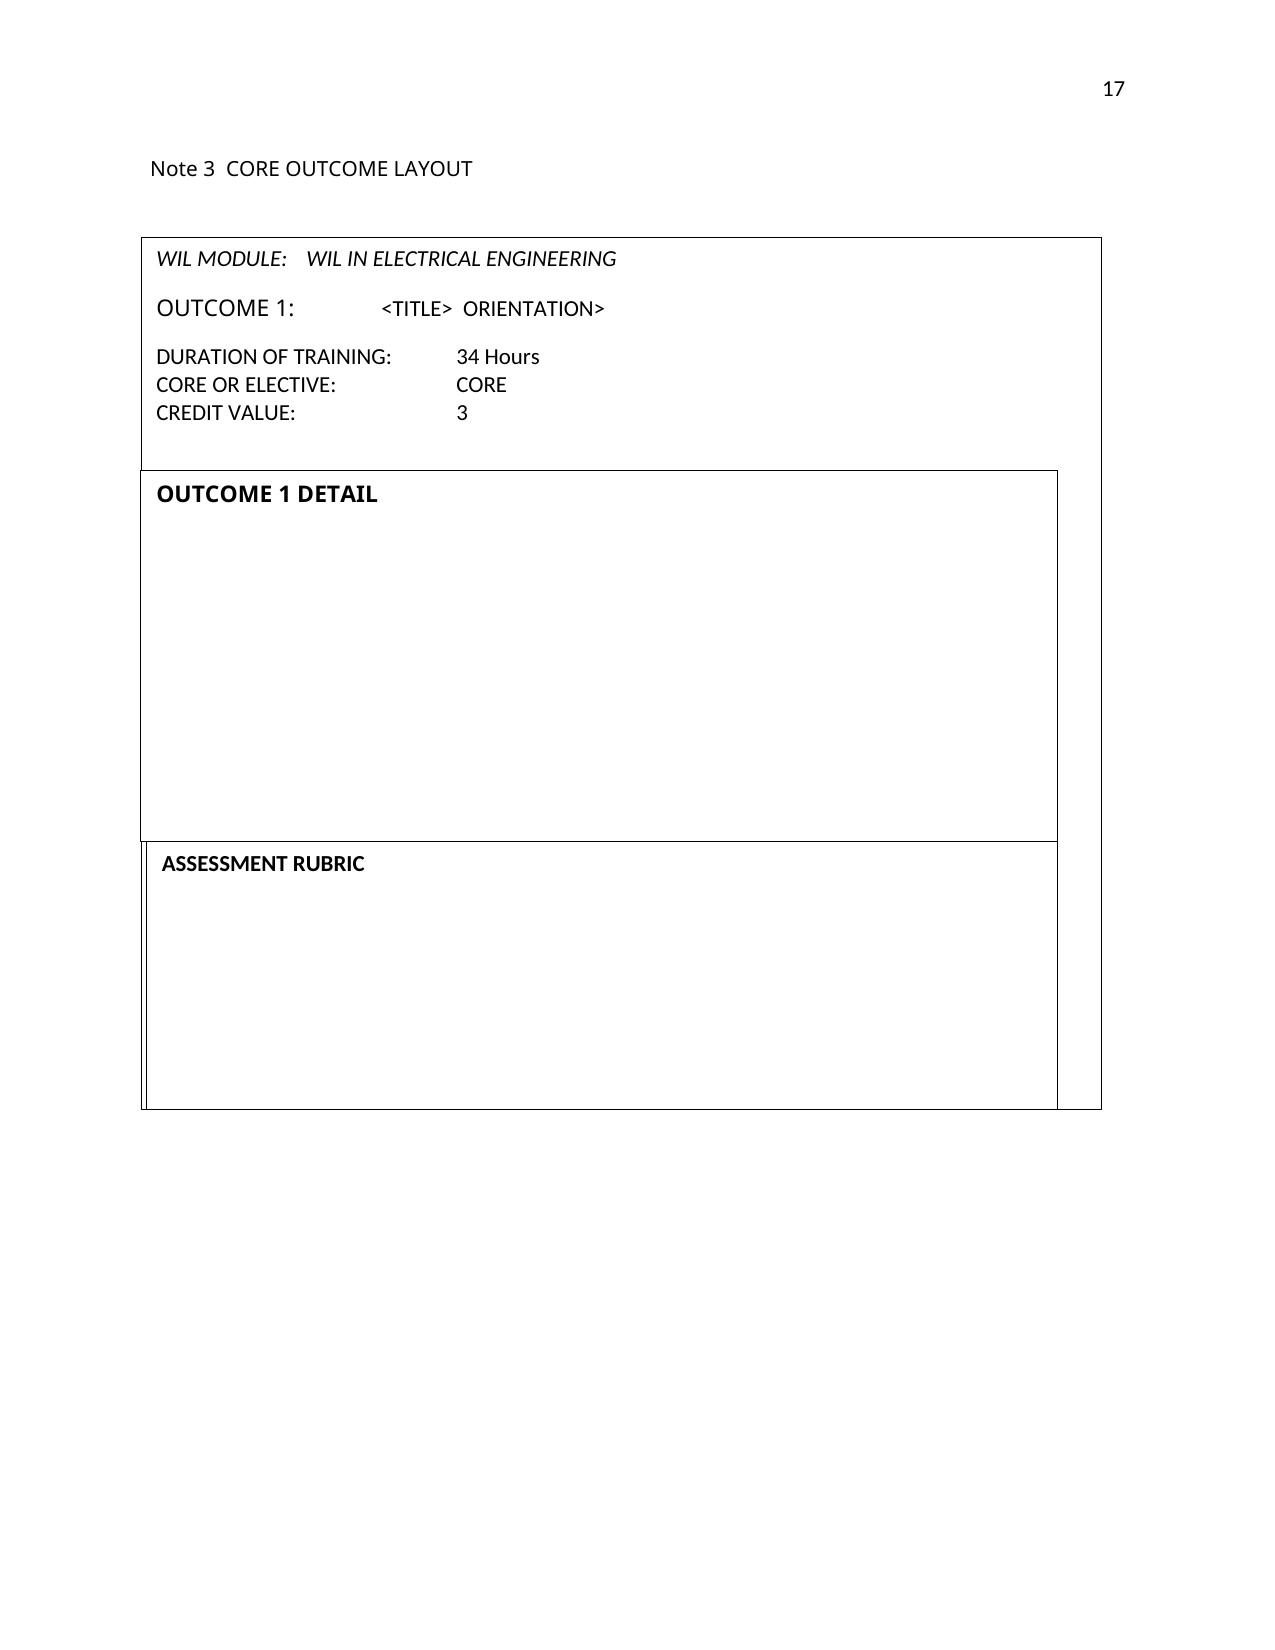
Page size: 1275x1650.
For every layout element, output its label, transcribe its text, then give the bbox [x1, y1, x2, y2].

subtitle Note 3 CORE OUTCOME LAYOUT [150, 154, 1125, 183]
